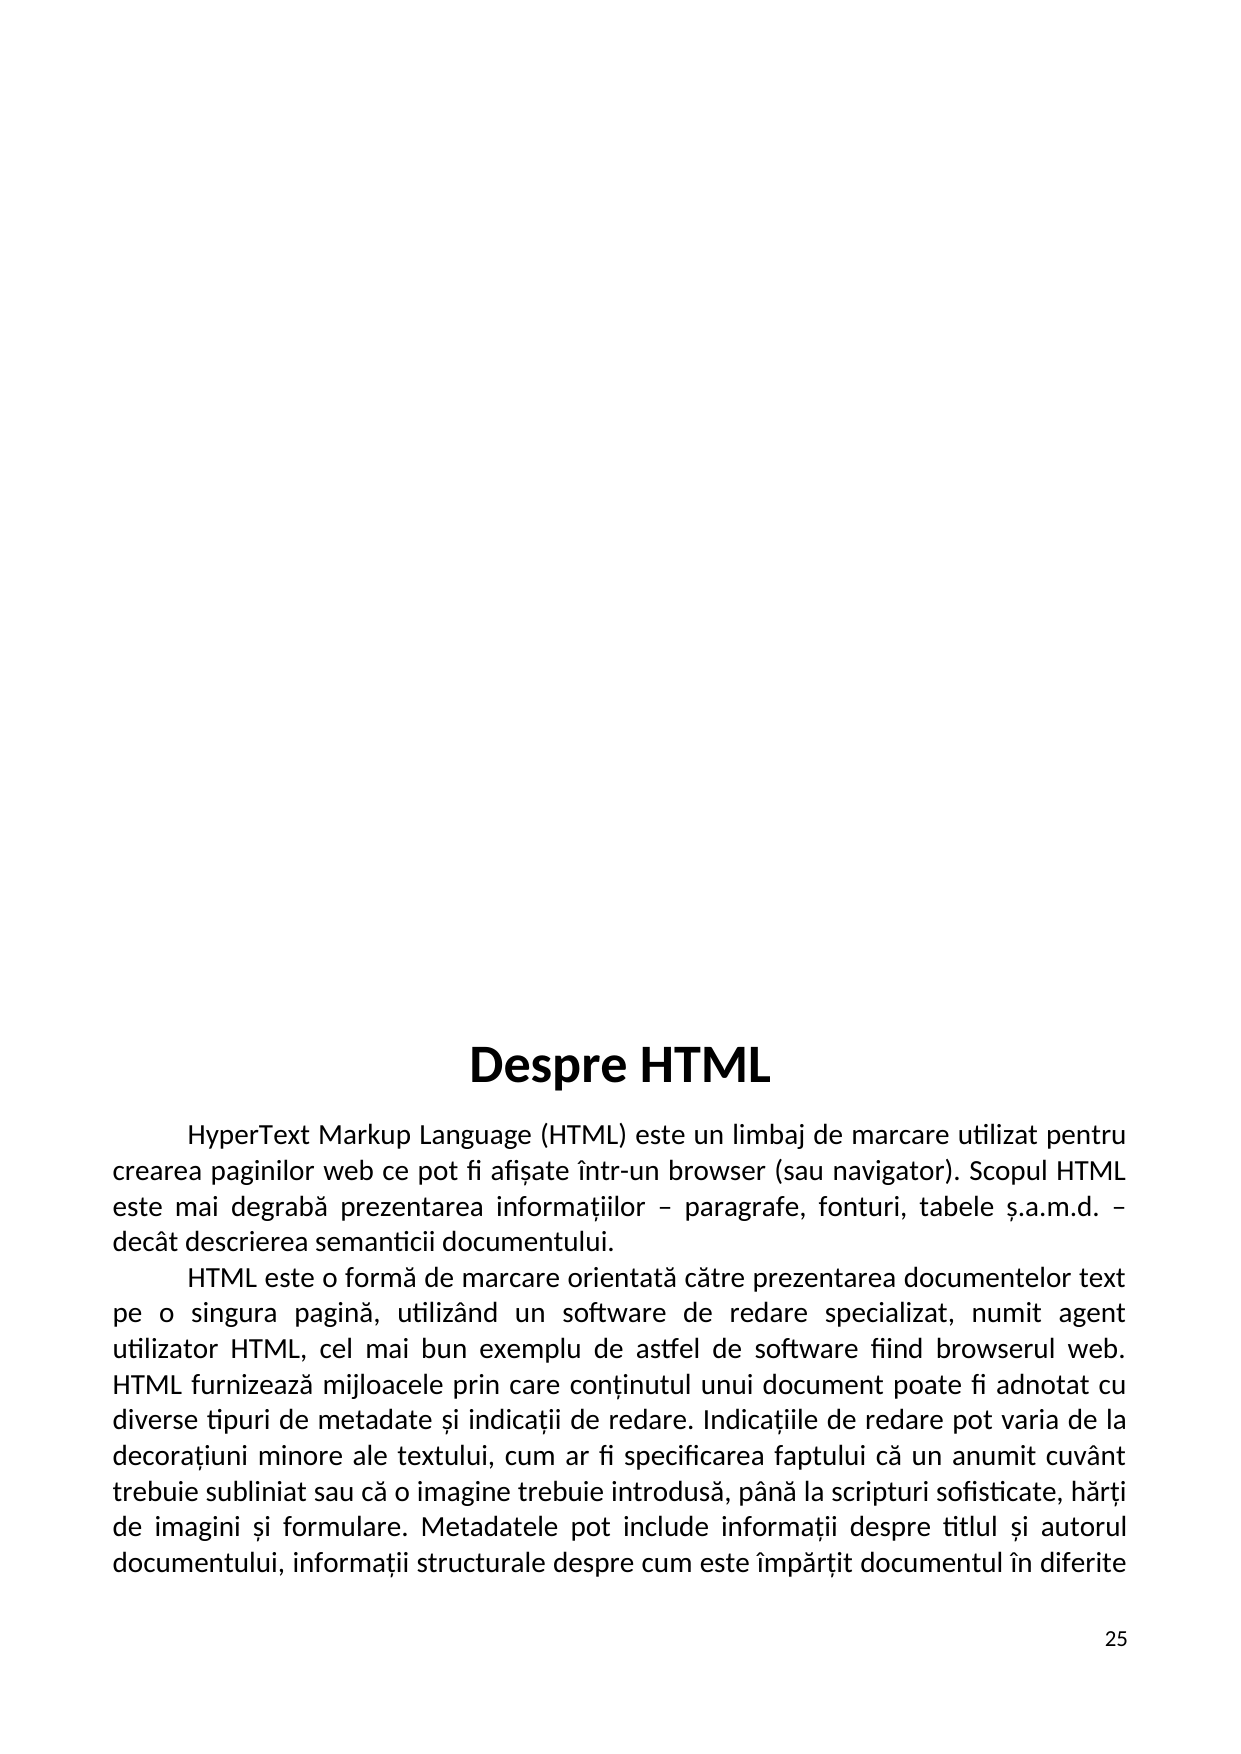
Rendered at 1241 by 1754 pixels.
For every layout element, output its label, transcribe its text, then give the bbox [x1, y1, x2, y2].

text HyperText Markup Language (HTML) este un limbaj de marcare utilizat pentru crearea paginilor web ce pot fi afişate într-un browser (sau navigator). Scopul HTML este mai degrabă prezentarea informaţiilor – paragrafe, fonturi, tabele ş.a.m.d. – decât descrierea semanticii documentului. [112, 1116, 1128, 1259]
text Despre HTML [112, 1029, 1128, 1096]
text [112, 1259, 1128, 1579]
